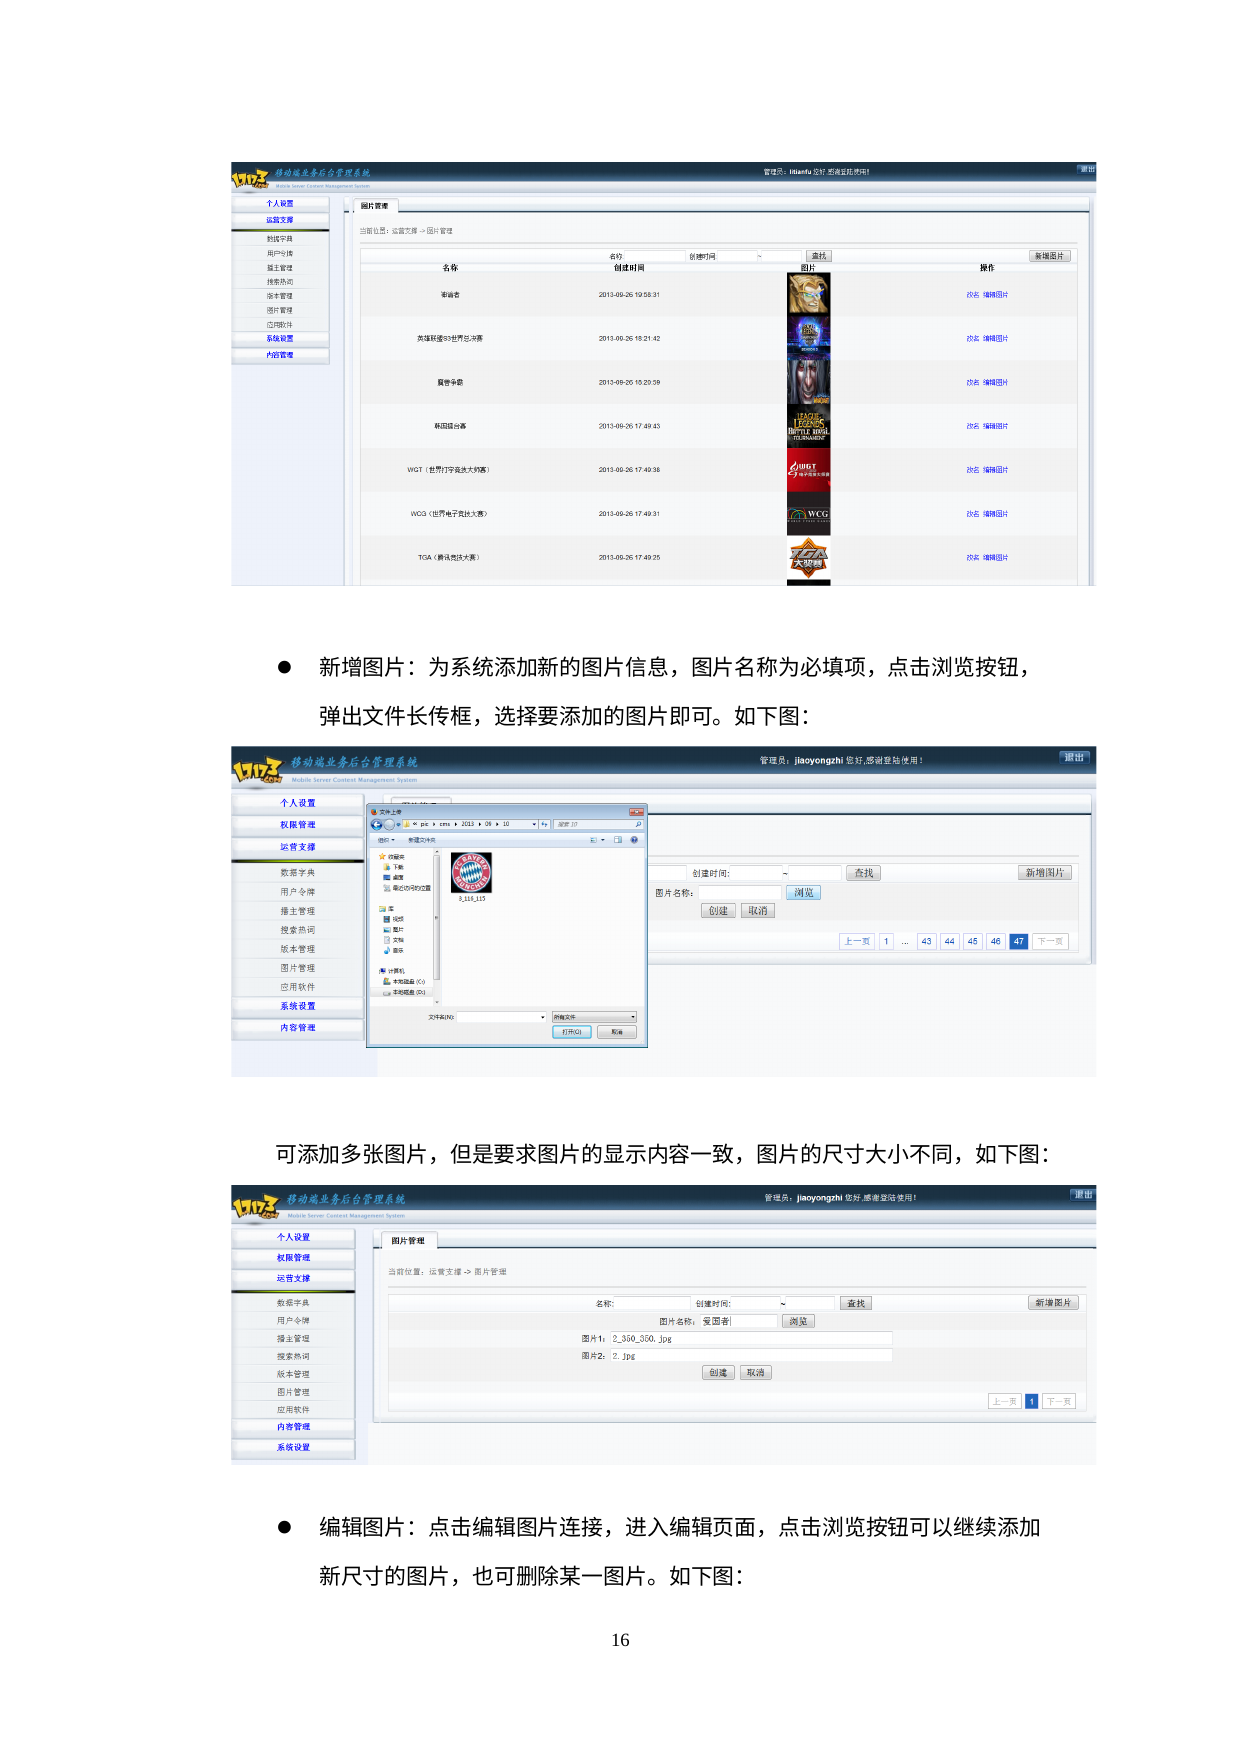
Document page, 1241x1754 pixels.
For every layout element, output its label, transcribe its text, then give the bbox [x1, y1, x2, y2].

list 编辑图片：点击编辑图片连接，进入编辑页面，点击浏览按钮可以继续添加新尺寸的图片，也可删除某一图片。如下图： [276, 1510, 1053, 1591]
text 可添加多张图片，但是要求图片的显示内容一致，图片的尺寸大小不同，如下图： [187, 1137, 1053, 1169]
list 新增图片：为系统添加新的图片信息，图片名称为必填项，点击浏览按钮，弹出文件长传框，选择要添加的图片即可。如下图： [276, 649, 1053, 731]
picture [231, 1185, 1097, 1465]
picture [231, 746, 1097, 1077]
picture [231, 162, 1097, 586]
